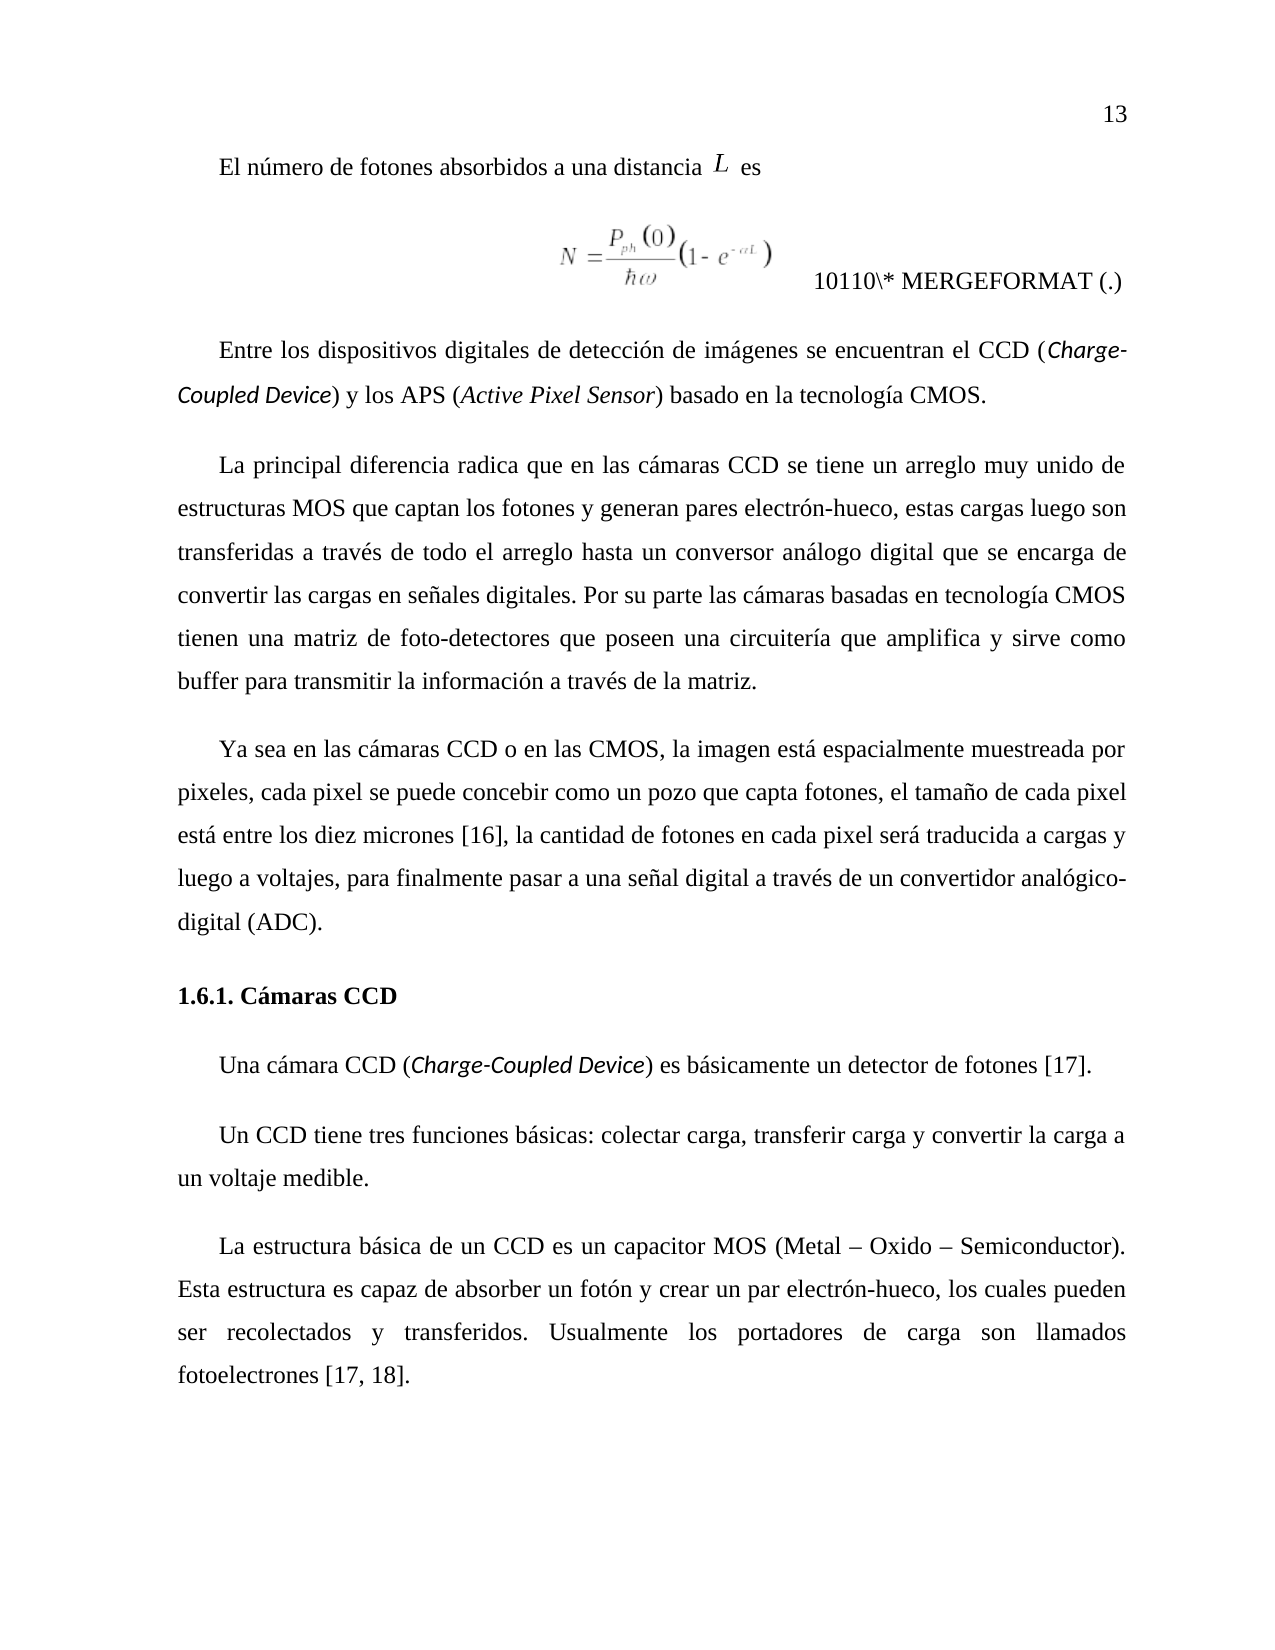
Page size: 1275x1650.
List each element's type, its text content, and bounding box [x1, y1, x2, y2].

text La principal diferencia radica que en las cámaras CCD se tiene un arreglo muy unido de estructuras MOS que captan los fotones y generan pares electrón-hueco, estas cargas luego son transferidas a través de todo el arreglo hasta un conversor análogo digital que se encarga de convertir las cargas en señales digitales. Por su parte las cámaras basadas en tecnología CMOS tienen una matriz de foto-detectores que poseen una circuitería que amplifica y sirve como buffer para transmitir la información a través de la matriz. [177, 450, 1127, 695]
text Ya sea en las cámaras CCD o en las CMOS, la imagen está espacialmente muestreada por pixeles, cada pixel se puede concebir como un pozo que capta fotones, el tamaño de cada pixel está entre los diez micrones [16], la cantidad de fotones en cada pixel será traducida a cargas y luego a voltajes, para finalmente pasar a una señal digital a través de un convertidor analógico-digital (ADC). [177, 734, 1127, 935]
text Entre los dispositivos digitales de detección de imágenes se encuentran el CCD (Charge-Coupled Device) y los APS (Active Pixel Sensor) basado en la tecnología CMOS. [177, 334, 1127, 410]
text Un CCD tiene tres funciones básicas: colectar carga, transferir carga y convertir la carga a un voltaje medible. [177, 1120, 1127, 1192]
text La estructura básica de un CCD es un capacitor MOS (Metal – Oxido – Semiconductor). Esta estructura es capaz de absorber un fotón y crear un par electrón-hueco, los cuales pueden ser recolectados y transferidos. Usualmente los portadores de carga son llamados fotoelectrones [17, 18]. [177, 1231, 1127, 1389]
text Una cámara CCD (Charge-Coupled Device) es básicamente un detector de fotones [17]. [177, 1049, 1127, 1079]
subtitle Cámaras CCD [177, 981, 1127, 1010]
text El número de fotones absorbidos a una distancia es [177, 148, 1127, 181]
